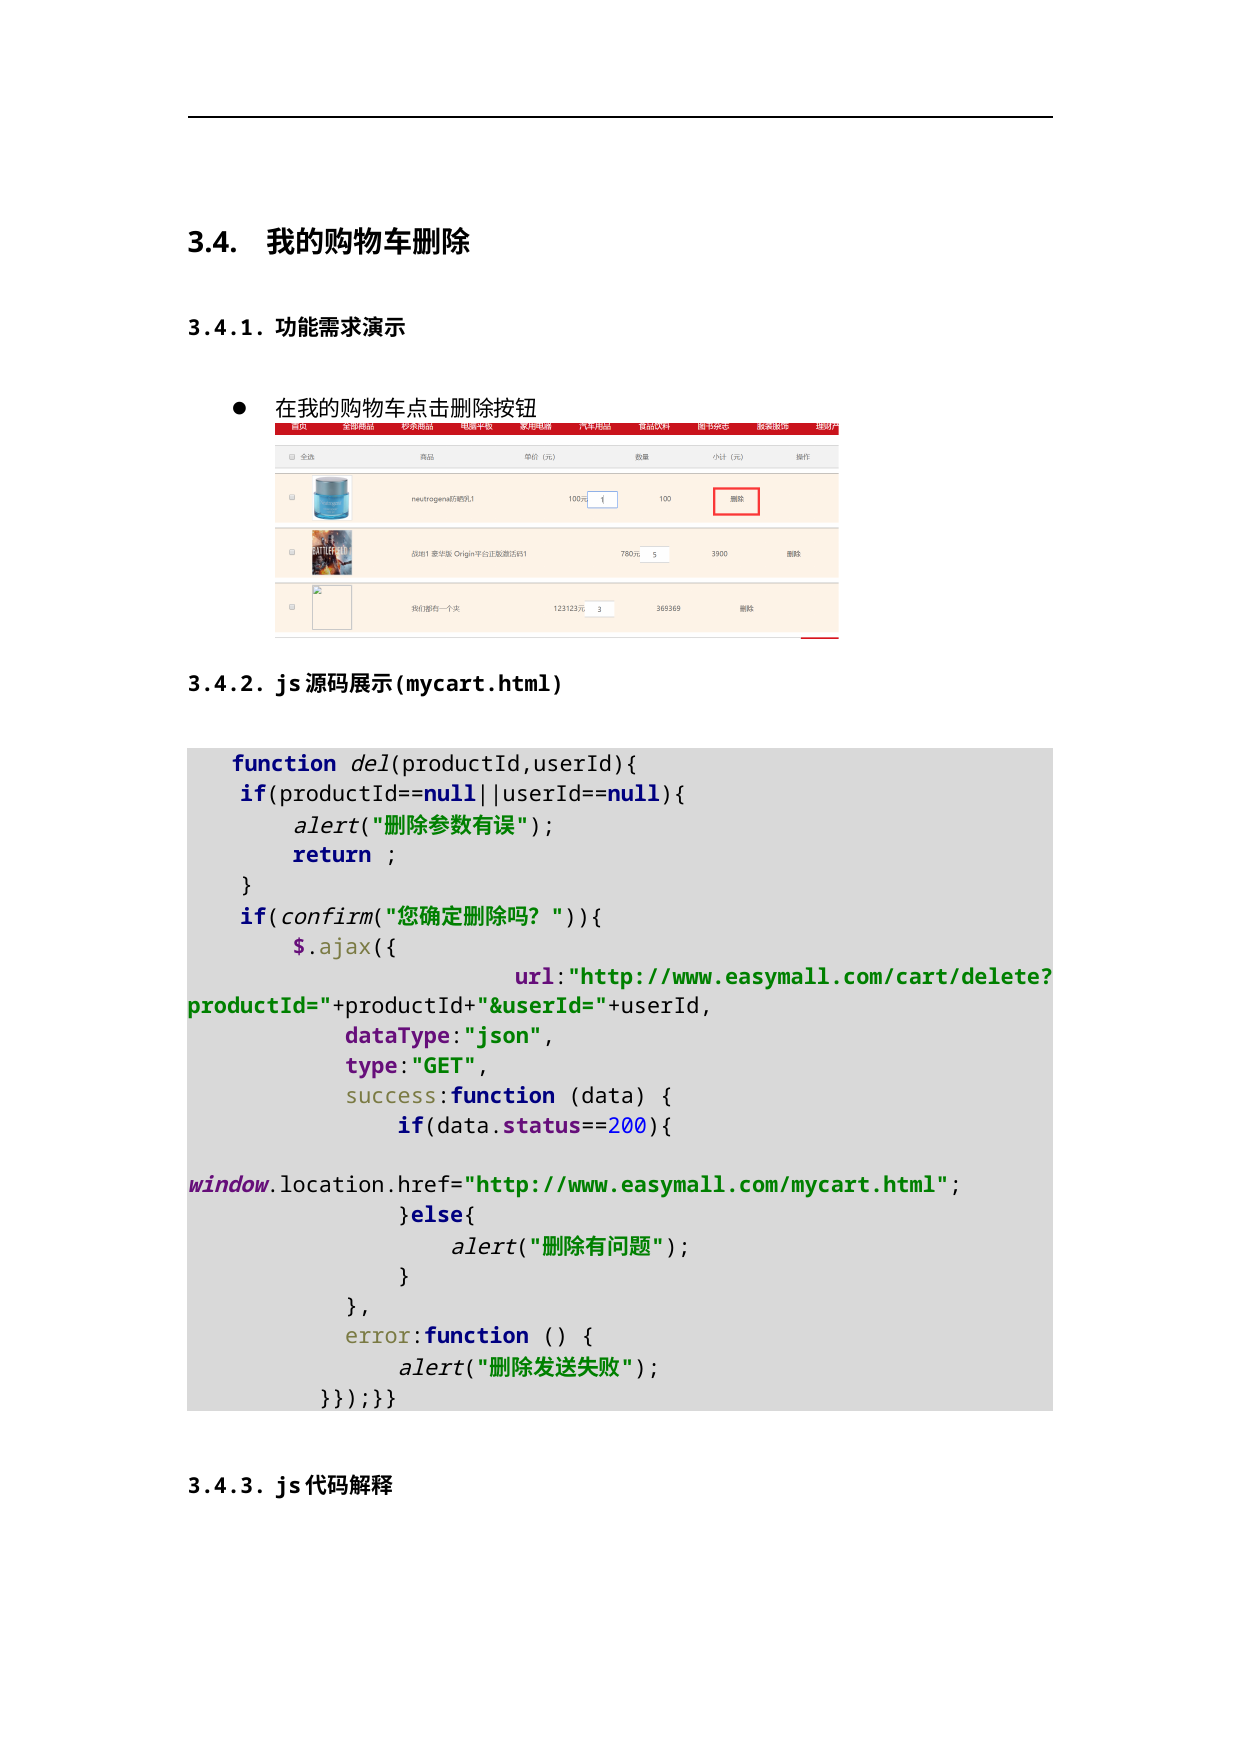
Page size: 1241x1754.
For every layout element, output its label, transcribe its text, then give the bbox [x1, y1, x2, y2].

subtitle 功能需求演示 [187, 309, 1053, 341]
subtitle 我的购物车删除 [187, 219, 1053, 261]
subtitle js源码展示(mycart.html) [187, 666, 1053, 698]
list 在我的购物车点击删除按钮 [231, 391, 1053, 423]
text function del(productId,userId){ if(productId==null||userId==null){ alert("删除参数有误"); return ; } if(confirm("您确定删除吗？")){ $.ajax({ url:"http://www.easymall.com/cart/delete?productId="+productId+"&userId="+userId, dataType:"json", type:"GET", success:function (data) { if(data.status==200){ window.location.href="http://www.easymall.com/mycart.html"; }else{ alert("删除有问题"); } }, error:function () { alert("删除发送失败"); }});}} [187, 748, 1053, 1411]
subtitle js代码解释 [187, 1468, 1053, 1500]
picture [275, 423, 839, 639]
